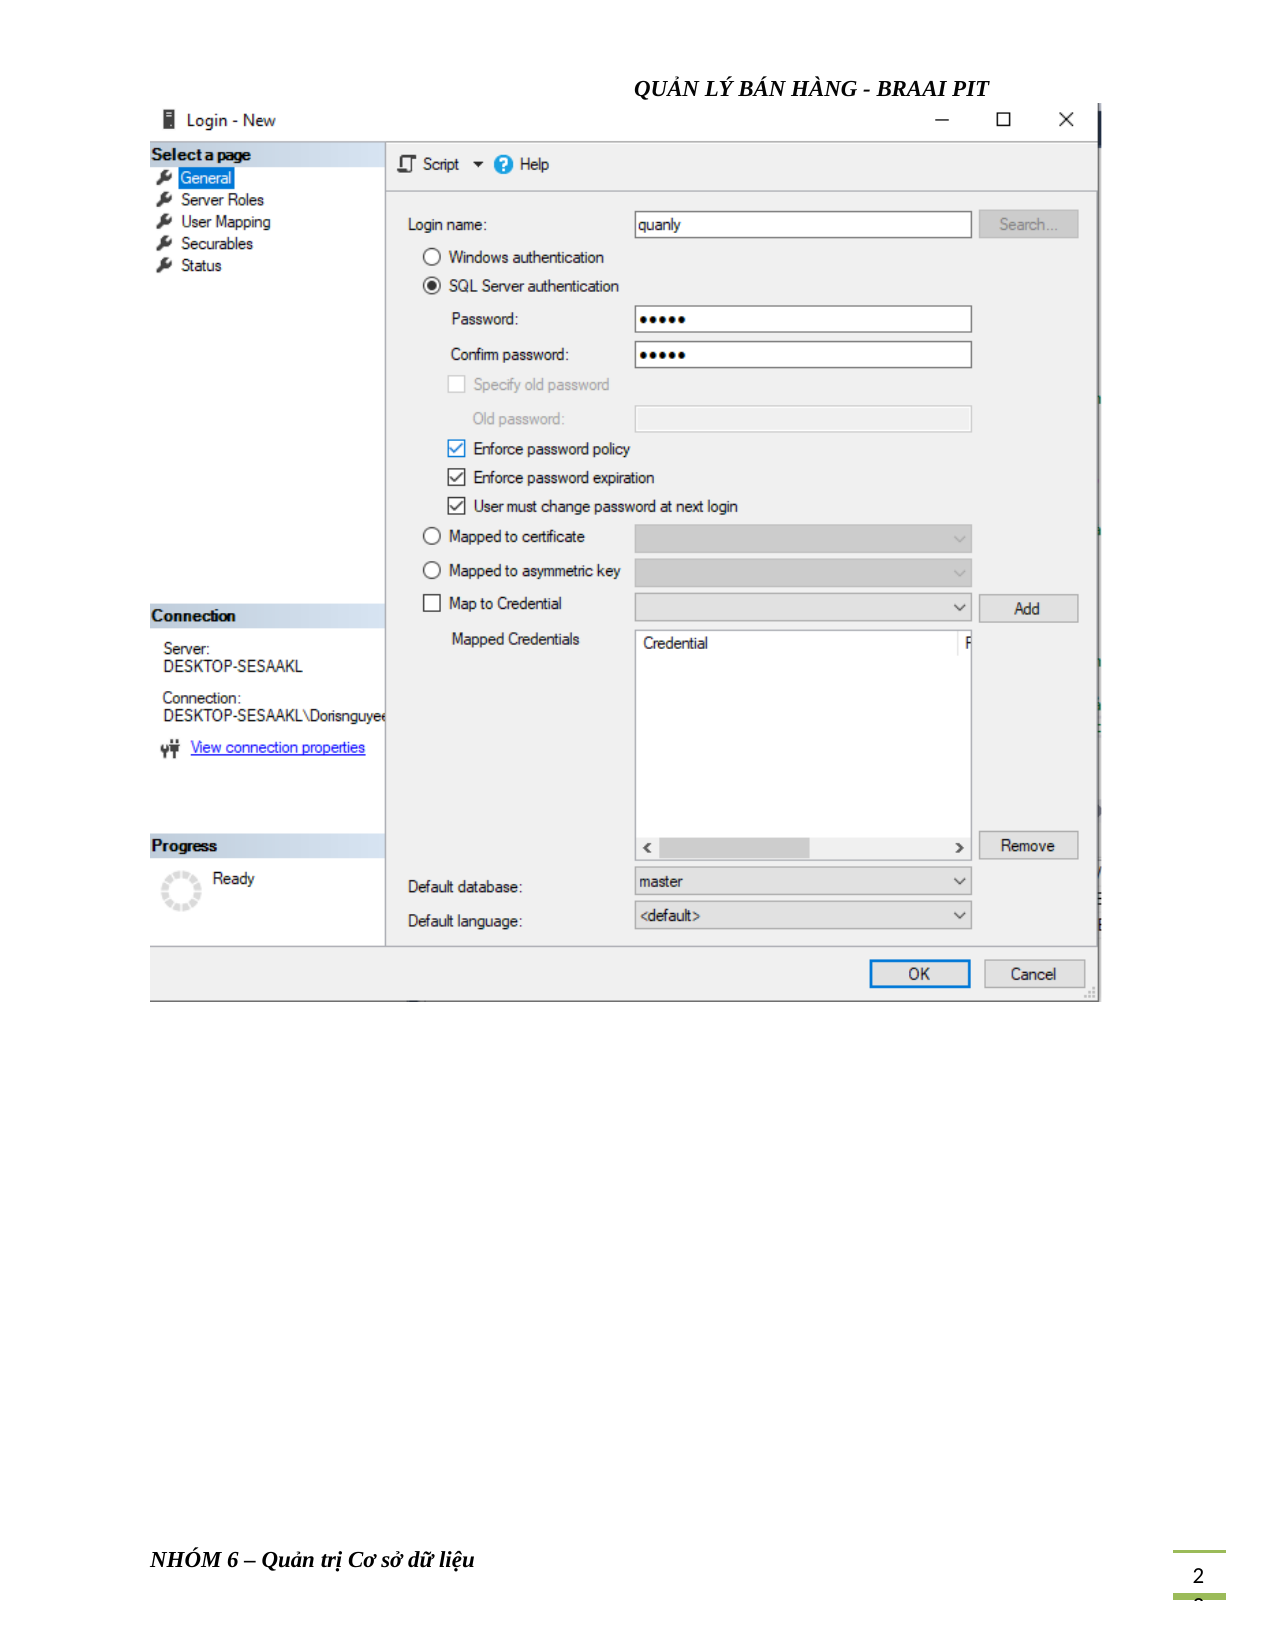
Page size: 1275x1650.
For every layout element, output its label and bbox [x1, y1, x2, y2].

picture [150, 103, 1102, 1002]
